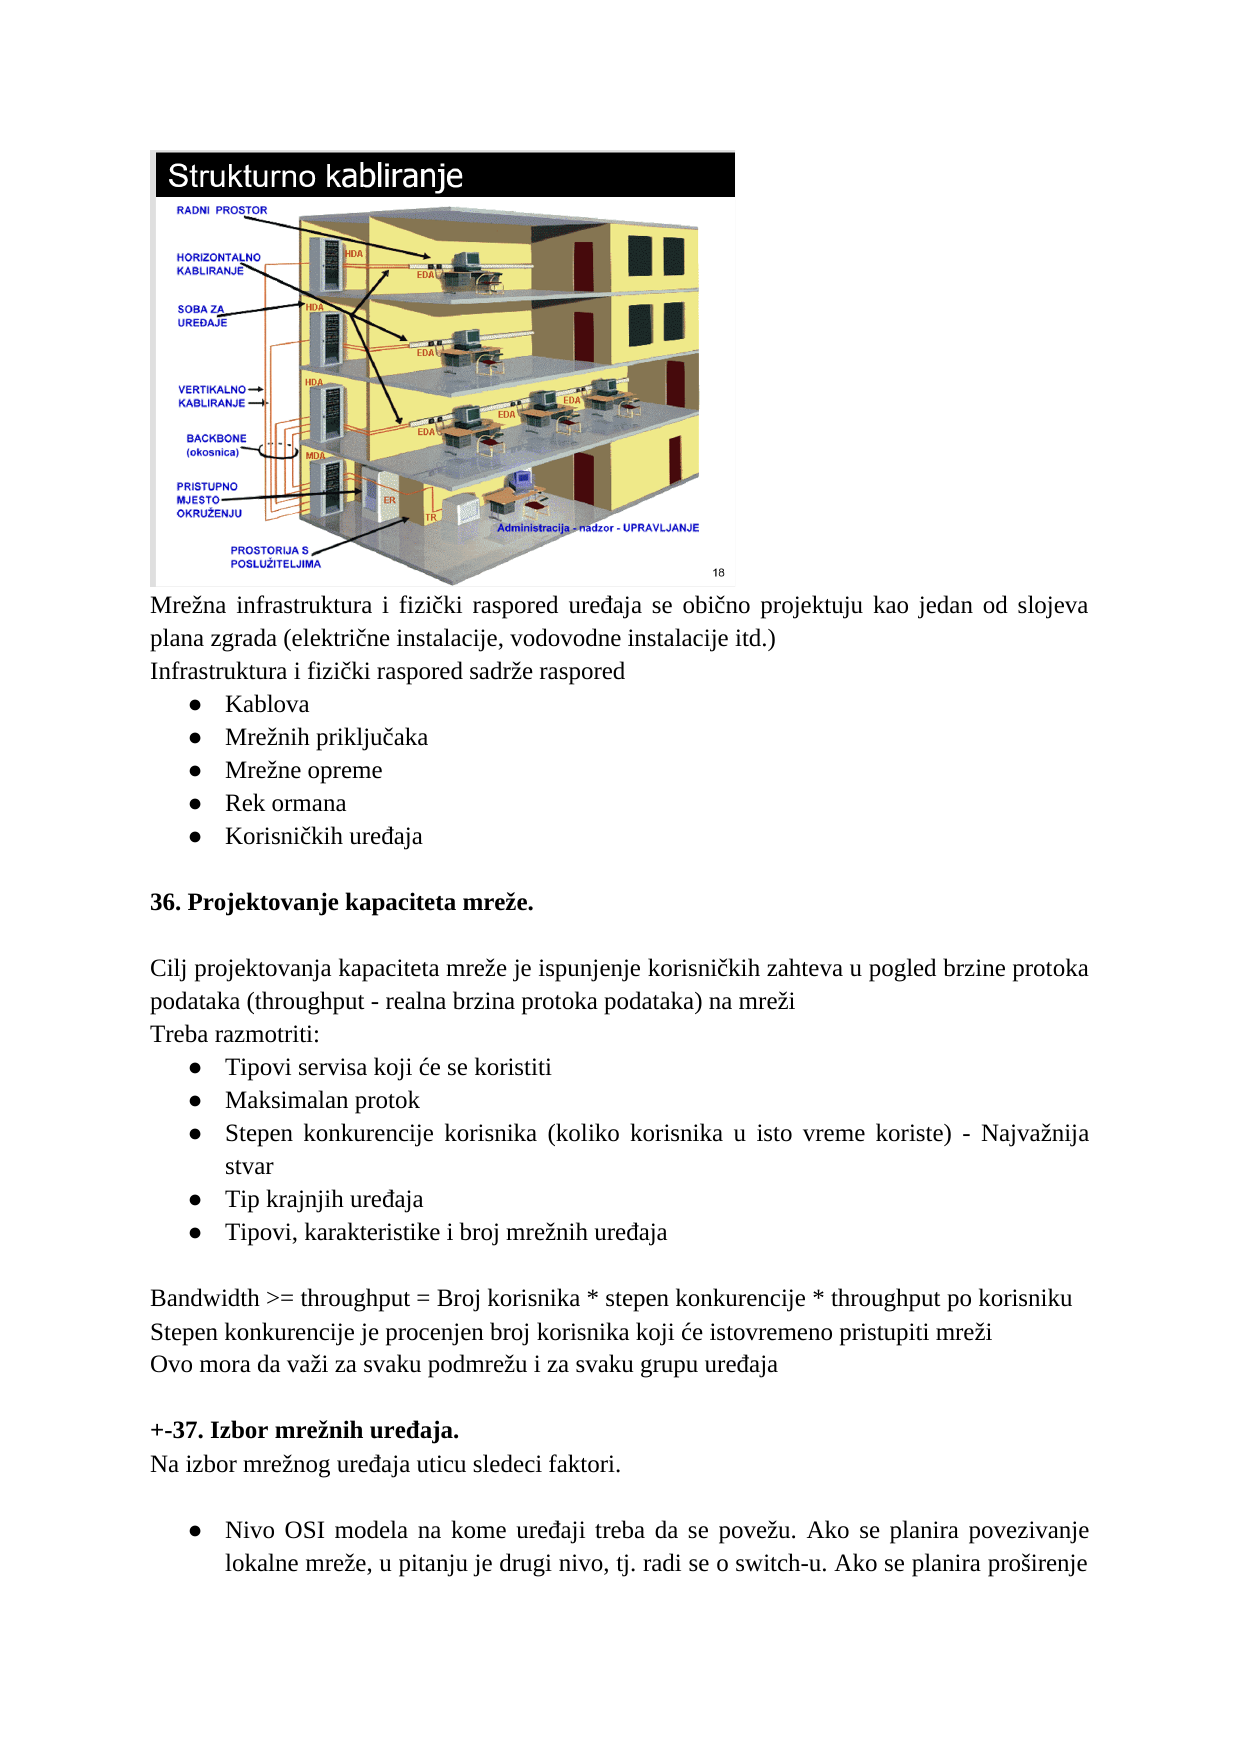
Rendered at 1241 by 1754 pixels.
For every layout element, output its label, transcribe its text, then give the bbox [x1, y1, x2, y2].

text Mrežna infrastruktura i fizički raspored uređaja se obično projektuju kao jedan od slojeva plana zgrada (električne instalacije, vodovodne instalacije itd.) [150, 590, 1090, 652]
text Treba razmotriti: [150, 1019, 1090, 1048]
text Cilj projektovanja kapaciteta mreže je ispunjenje korisničkih zahteva u pogled brzine protoka podataka (throughput - realna brzina protoka podataka) na mreži [150, 953, 1090, 1015]
list Stepen konkurencije korisnika (koliko korisnika u isto vreme koriste) - Najvažnija stvar [187, 1118, 1090, 1180]
list Mrežnih priključaka [187, 722, 1090, 751]
list Tip krajnjih uređaja [187, 1184, 1090, 1213]
list Korisničkih uređaja [187, 821, 1090, 850]
list Tipovi, karakteristike i broj mrežnih uređaja [187, 1217, 1090, 1246]
list Mrežne opreme [187, 755, 1090, 784]
picture [150, 150, 736, 587]
text Na izbor mrežnog uređaja uticu sledeci faktori. [150, 1449, 1090, 1477]
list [187, 1515, 1090, 1576]
list Kablova [187, 689, 1090, 718]
text +-37. Izbor mrežnih uređaja. [150, 1416, 1090, 1444]
text Ovo mora da važi za svaku podmrežu i za svaku grupu uređaja [150, 1349, 1090, 1378]
list Maksimalan protok [187, 1085, 1090, 1114]
text 36. Projektovanje kapaciteta mreže. [150, 887, 1090, 916]
list Tipovi servisa koji će se koristiti [187, 1052, 1090, 1081]
text Bandwidth >= throughput = Broj korisnika * stepen konkurencije * throughput po korisniku [150, 1283, 1090, 1312]
text Infrastruktura i fizički raspored sadrže raspored [150, 656, 1090, 685]
text Stepen konkurencije je procenjen broj korisnika koji će istovremeno pristupiti mreži [150, 1317, 1090, 1345]
list Rek ormana [187, 788, 1090, 817]
